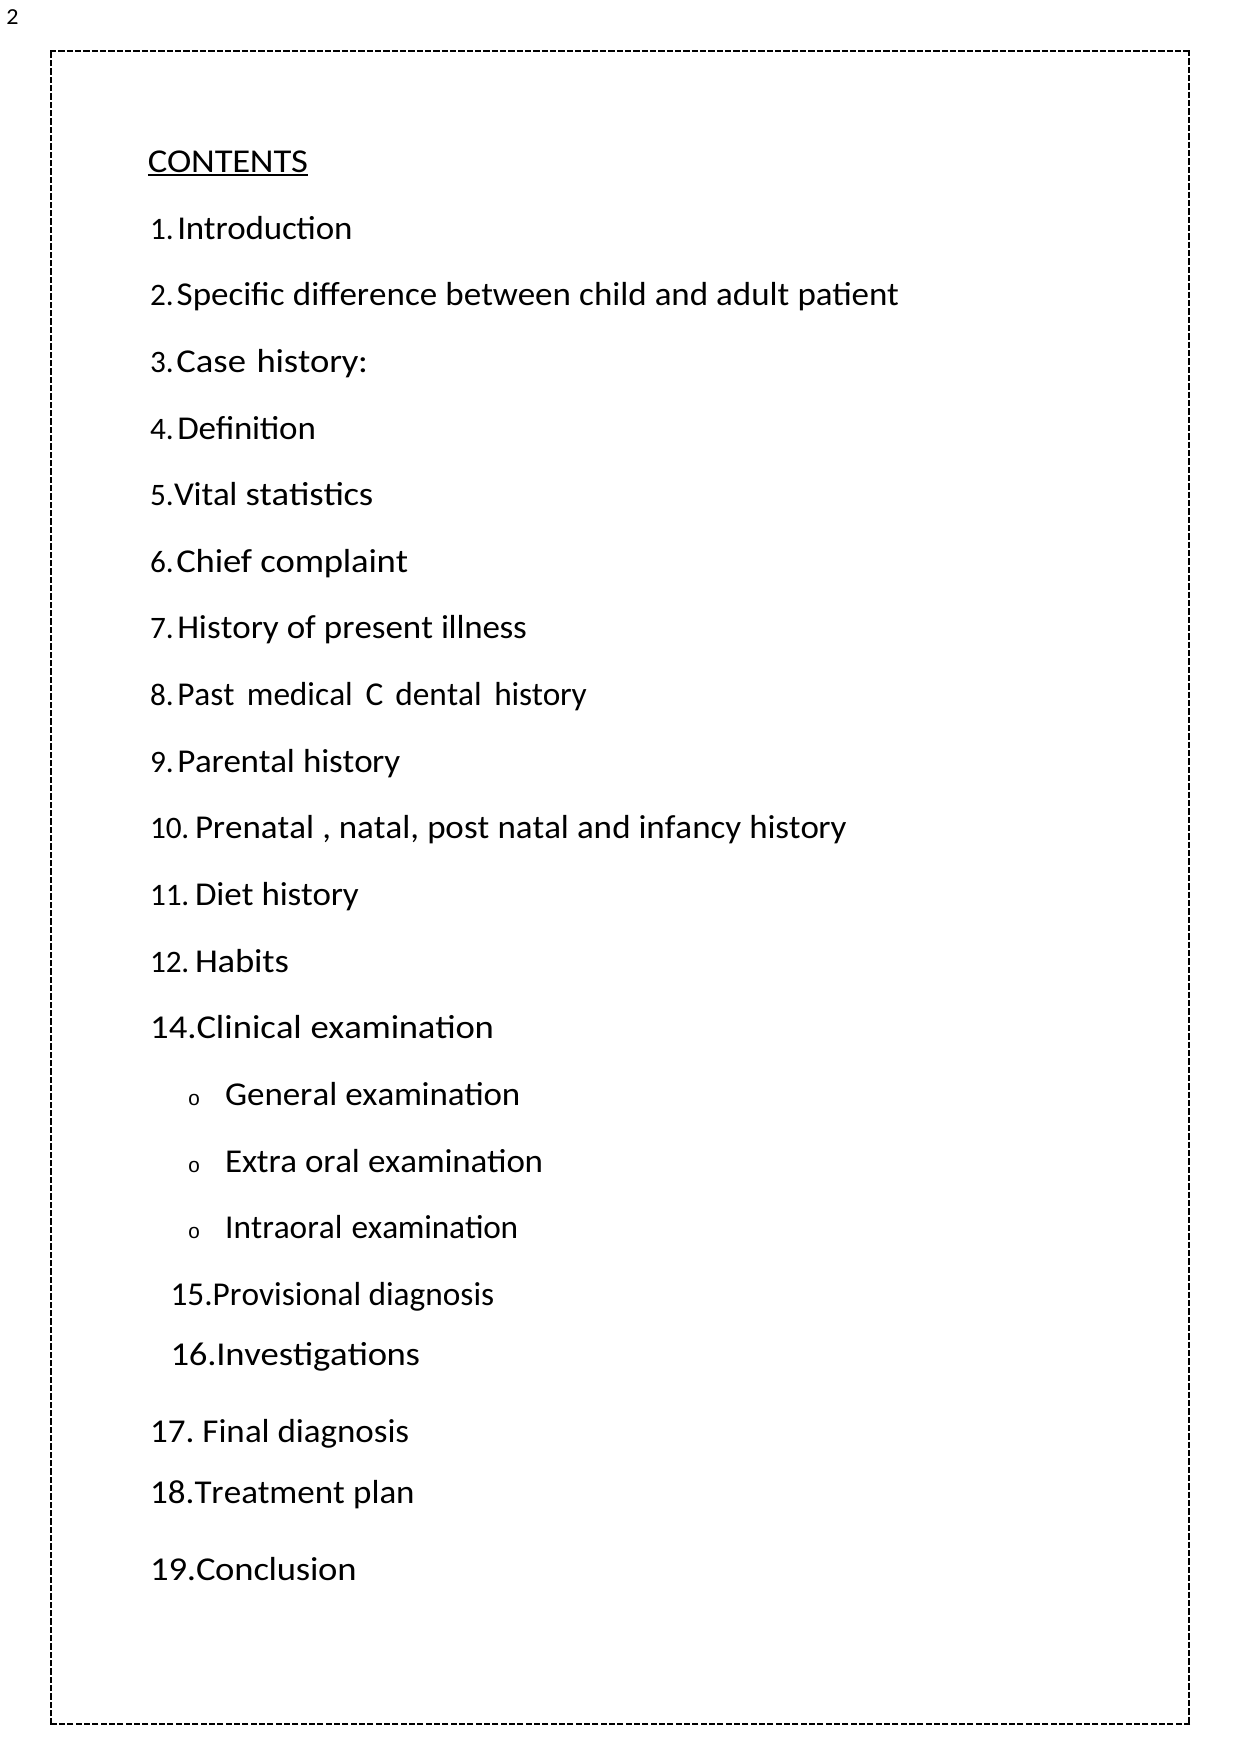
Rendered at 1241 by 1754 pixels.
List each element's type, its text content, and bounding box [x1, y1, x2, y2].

text 17. Final diagnosis 18.Treatment plan [150, 1410, 430, 1511]
list Definition [150, 407, 1093, 447]
list Case history: [150, 339, 1093, 380]
list History of present illness [150, 606, 1093, 647]
list General examination [188, 1073, 1093, 1114]
list Vital statistics [150, 473, 1093, 514]
text CONTENTS [148, 139, 1093, 180]
list Habits [150, 940, 1093, 981]
list Prenatal , natal, post natal and infancy history [150, 806, 1093, 847]
text 14.Clinical examination [150, 1006, 1093, 1047]
list Diet history [150, 873, 1093, 914]
list Introduction [150, 207, 1093, 247]
list Specific difference between child and adult patient [150, 273, 1093, 314]
list Chief complaint [150, 540, 1093, 580]
list Extra oral examination [188, 1140, 1093, 1181]
list Parental history [150, 740, 1093, 781]
text 15.Provisional diagnosis 16.Investigations [170, 1273, 690, 1374]
list Past medical C dental history [150, 673, 1093, 714]
list Intraoral examination [188, 1206, 1093, 1247]
text 19.Conclusion [150, 1548, 1093, 1588]
